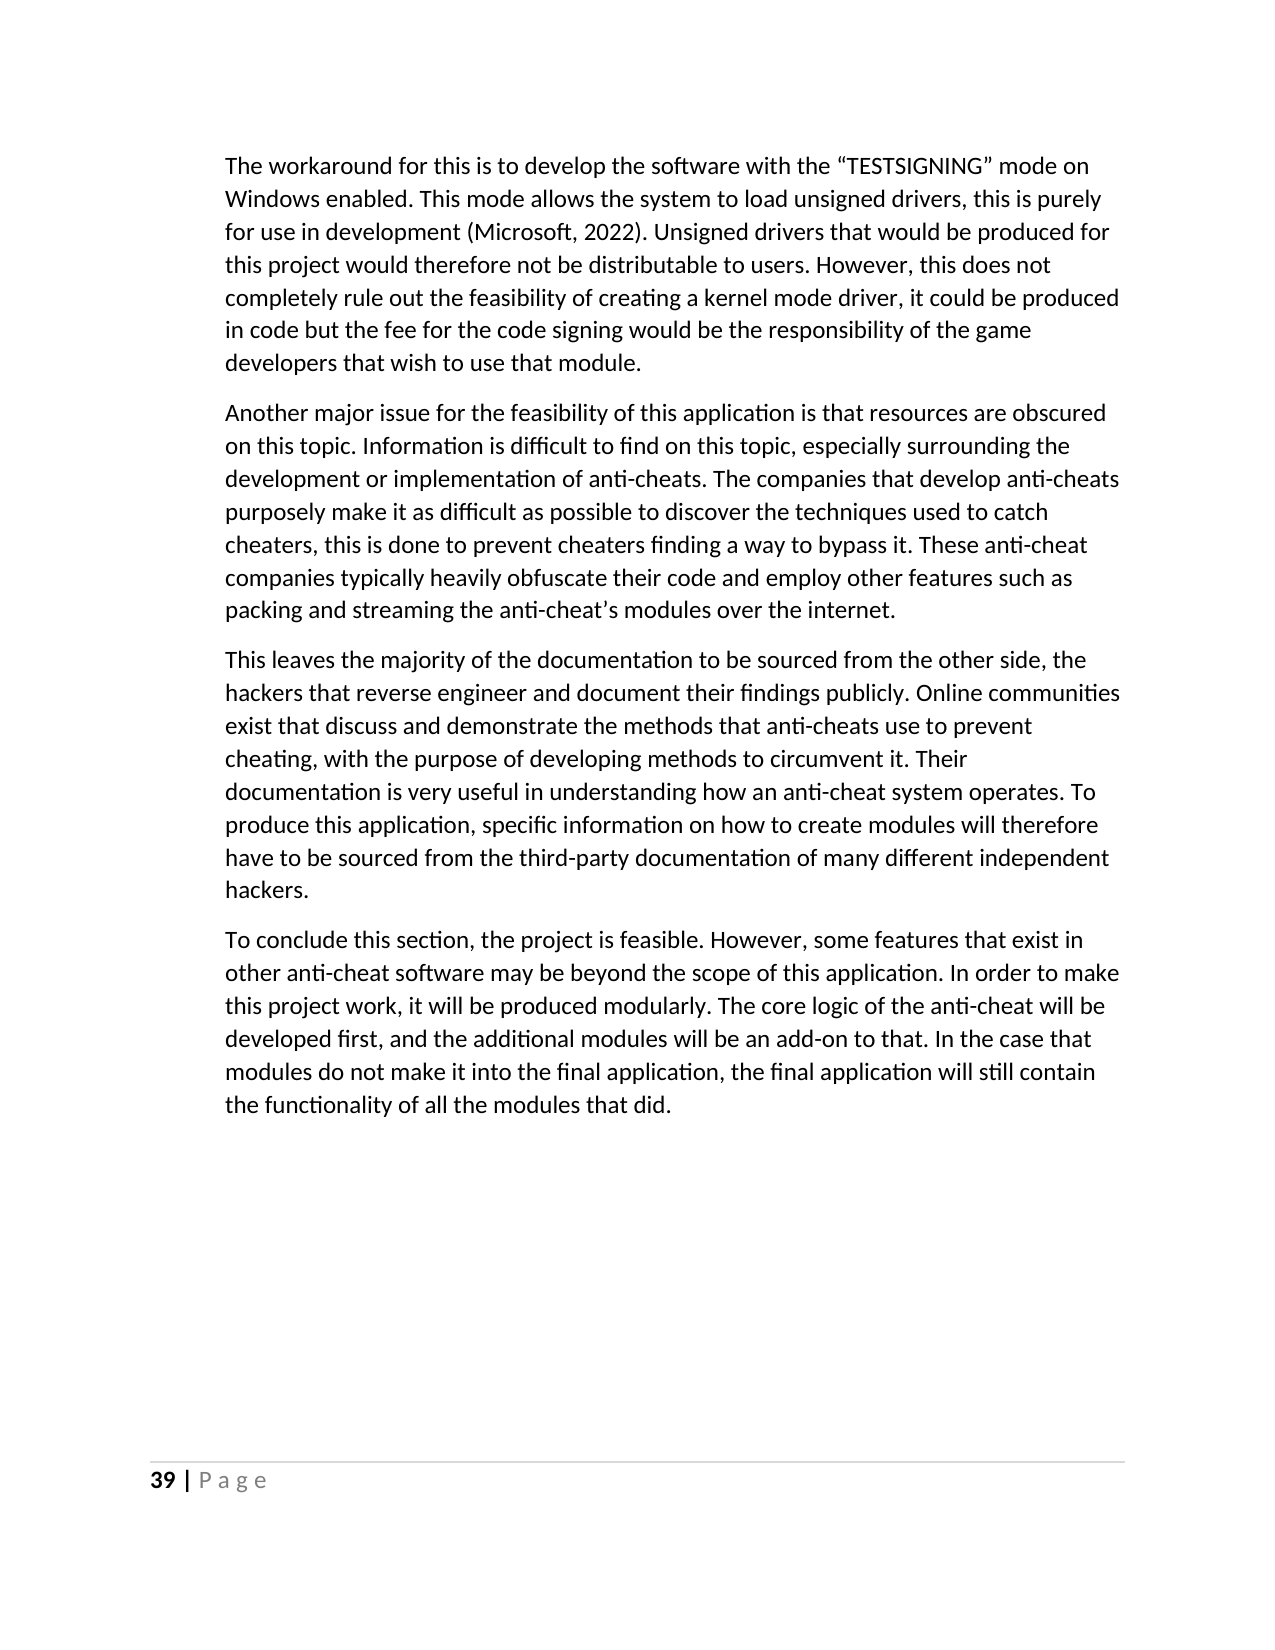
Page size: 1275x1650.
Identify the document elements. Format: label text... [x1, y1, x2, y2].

text Another major issue for the feasibility of this application is that resources are obscured on this topic. Information is difficult to find on this topic, especially surrounding the development or implementation of anti-cheats. The companies that develop anti-cheats purposely make it as difficult as possible to discover the techniques used to catch cheaters, this is done to prevent cheaters finding a way to bypass it. These anti-cheat companies typically heavily obfuscate their code and employ other features such as packing and streaming the anti-cheat’s modules over the internet. [225, 397, 1125, 625]
text The workaround for this is to develop the software with the “TESTSIGNING” mode on Windows enabled. This mode allows the system to load unsigned drivers, this is purely for use in development (Microsoft, 2022). Unsigned drivers that would be produced for this project would therefore not be distributable to users. However, this does not completely rule out the feasibility of creating a kernel mode driver, it could be produced in code but the fee for the code signing would be the responsibility of the game developers that wish to use that module. [225, 150, 1125, 378]
text This leaves the majority of the documentation to be sourced from the other side, the hackers that reverse engineer and document their findings publicly. Online communities exist that discuss and demonstrate the methods that anti-cheats use to prevent cheating, with the purpose of developing methods to circumvent it. Their documentation is very useful in understanding how an anti-cheat system operates. To produce this application, specific information on how to create modules will therefore have to be sourced from the third-party documentation of many different independent hackers. [225, 644, 1125, 905]
text To conclude this section, the project is feasible. However, some features that exist in other anti-cheat software may be beyond the scope of this application. In order to make this project work, it will be produced modularly. The core logic of the anti-cheat will be developed first, and the additional modules will be an add-on to that. In the case that modules do not make it into the final application, the final application will still contain the functionality of all the modules that did. [225, 924, 1125, 1119]
